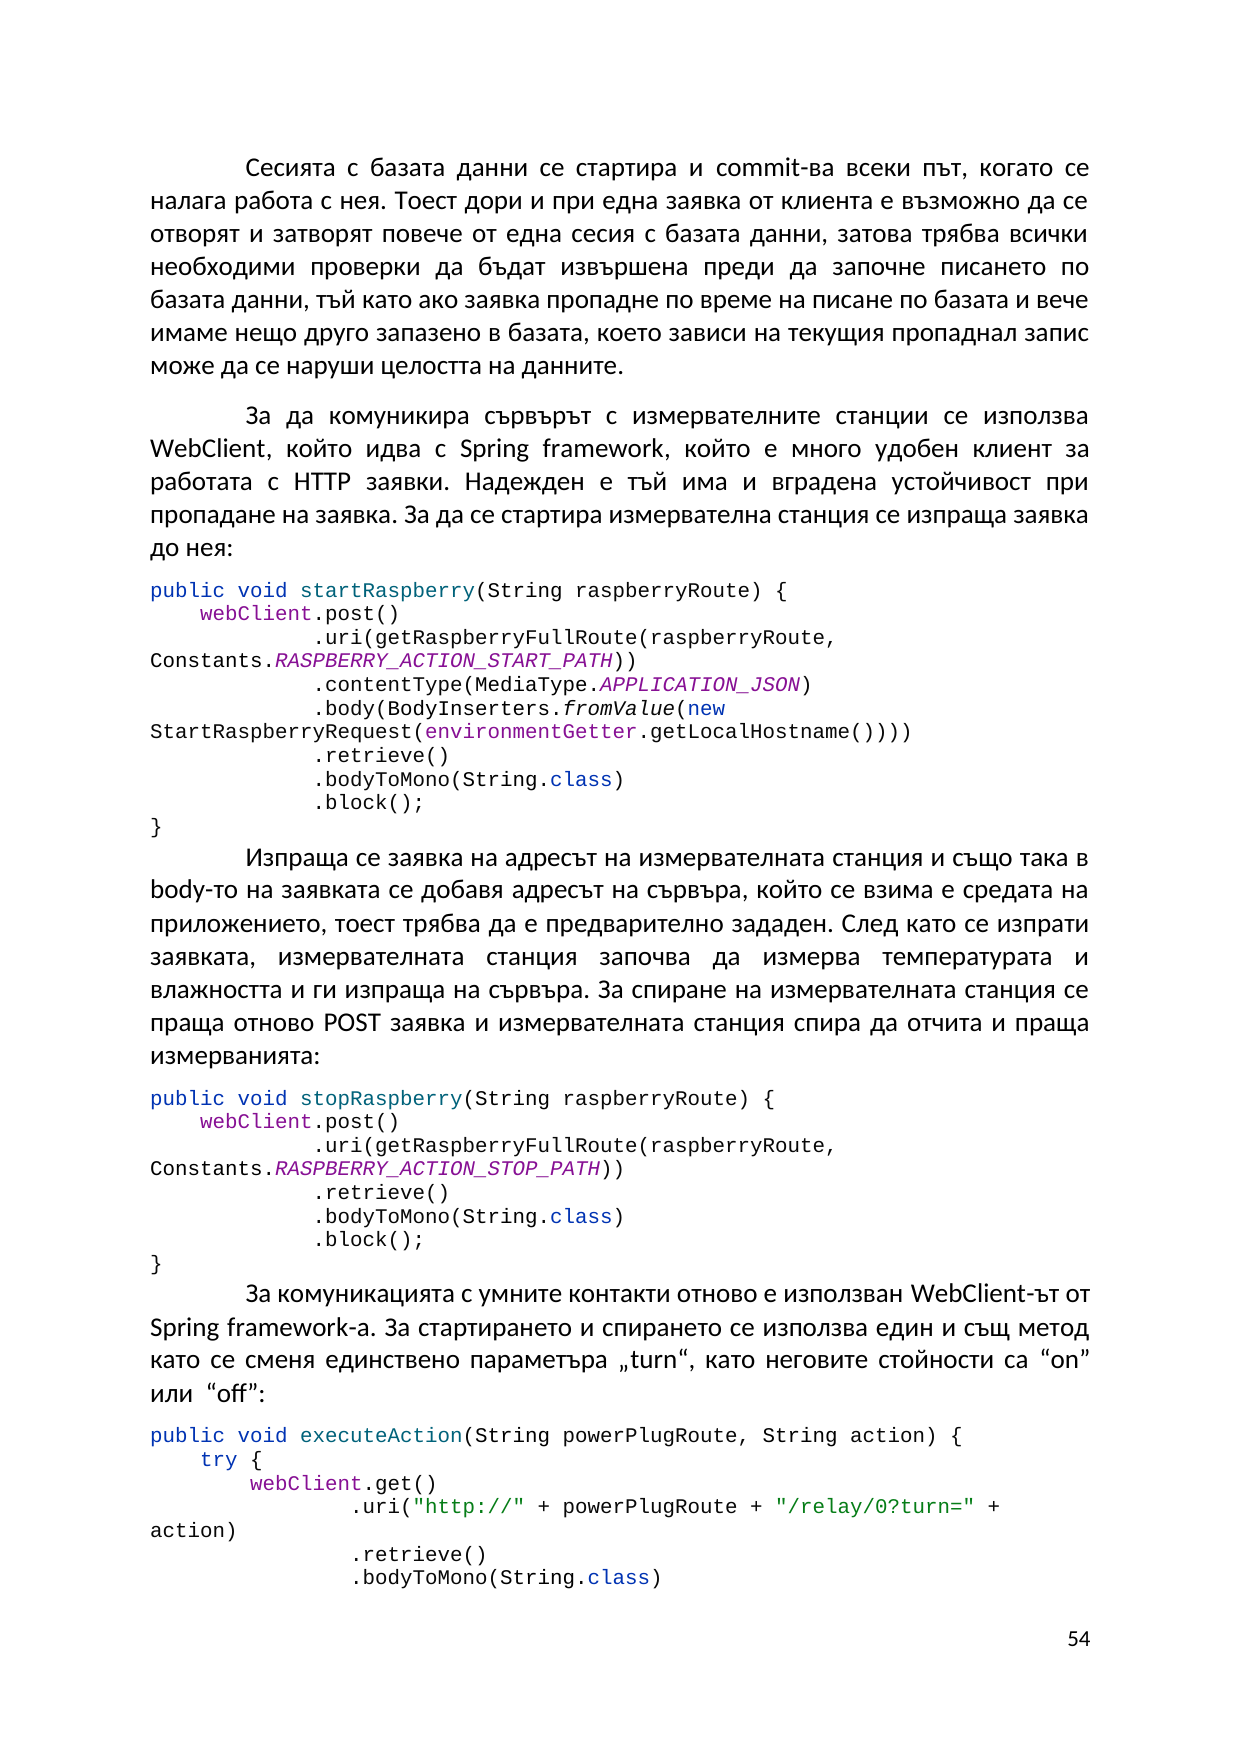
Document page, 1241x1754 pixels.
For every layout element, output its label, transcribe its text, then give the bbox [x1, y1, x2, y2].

text public void stopRaspberry(String raspberryRoute) { webClient.post() .uri(getRaspberryFullRoute(raspberryRoute, Constants.RASPBERRY_ACTION_STOP_PATH)) .retrieve() .bodyToMono(String.class) .block(); } [150, 1087, 1090, 1277]
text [150, 1425, 1090, 1591]
text public void startRaspberry(String raspberryRoute) { webClient.post() .uri(getRaspberryFullRoute(raspberryRoute, Constants.RASPBERRY_ACTION_START_PATH)) .contentType(MediaType.APPLICATION_JSON) .body(BodyInserters.fromValue(new StartRaspberryRequest(environmentGetter.getLocalHostname()))) .retrieve() .bodyToMono(String.class) .block(); } [150, 579, 1090, 840]
text Изпраща се заявка на адресът на измервателната станция и също така в body-то на заявката се добавя адресът на сървъра, който се взима е средата на приложението, тоест трябва да е предварително зададен. След като се изпрати заявката, измервателната станция започва да измерва температурата и влажността и ги изпраща на сървъра. За спиране на измервателната станция се праща отново POST заявка и измервателната станция спира да отчита и праща измерванията: [150, 840, 1090, 1071]
text Сесията с базата данни се стартира и commit-ва всеки път, когато се налага работа с нея. Тоест дори и при една заявка от клиента е възможно да се отворят и затворят повече от една сесия с базата данни, затова трябва всички необходими проверки да бъдат извършена преди да започне писането по базата данни, тъй като ако заявка пропадне по време на писане по базата и вече имаме нещо друго запазено в базата, което зависи на текущия пропаднал запис може да се наруши целостта на данните. [150, 150, 1090, 381]
text За комуникацията с умните контакти отново е използван WebClient-ът от Spring framework-а. За стартирането и спирането се използва един и същ метод като се сменя единствено параметъра „turn“, като неговите стойности са “on” или “off”: [150, 1277, 1090, 1409]
text За да комуникира сървърът с измервателните станции се използва WebClient, който идва с Spring framework, който е много удобен клиент за работата с HTTP заявки. Надежден е тъй има и вградена устойчивост при пропадане на заявка. За да се стартира измервателна станция се изпраща заявка до нея: [150, 398, 1090, 563]
